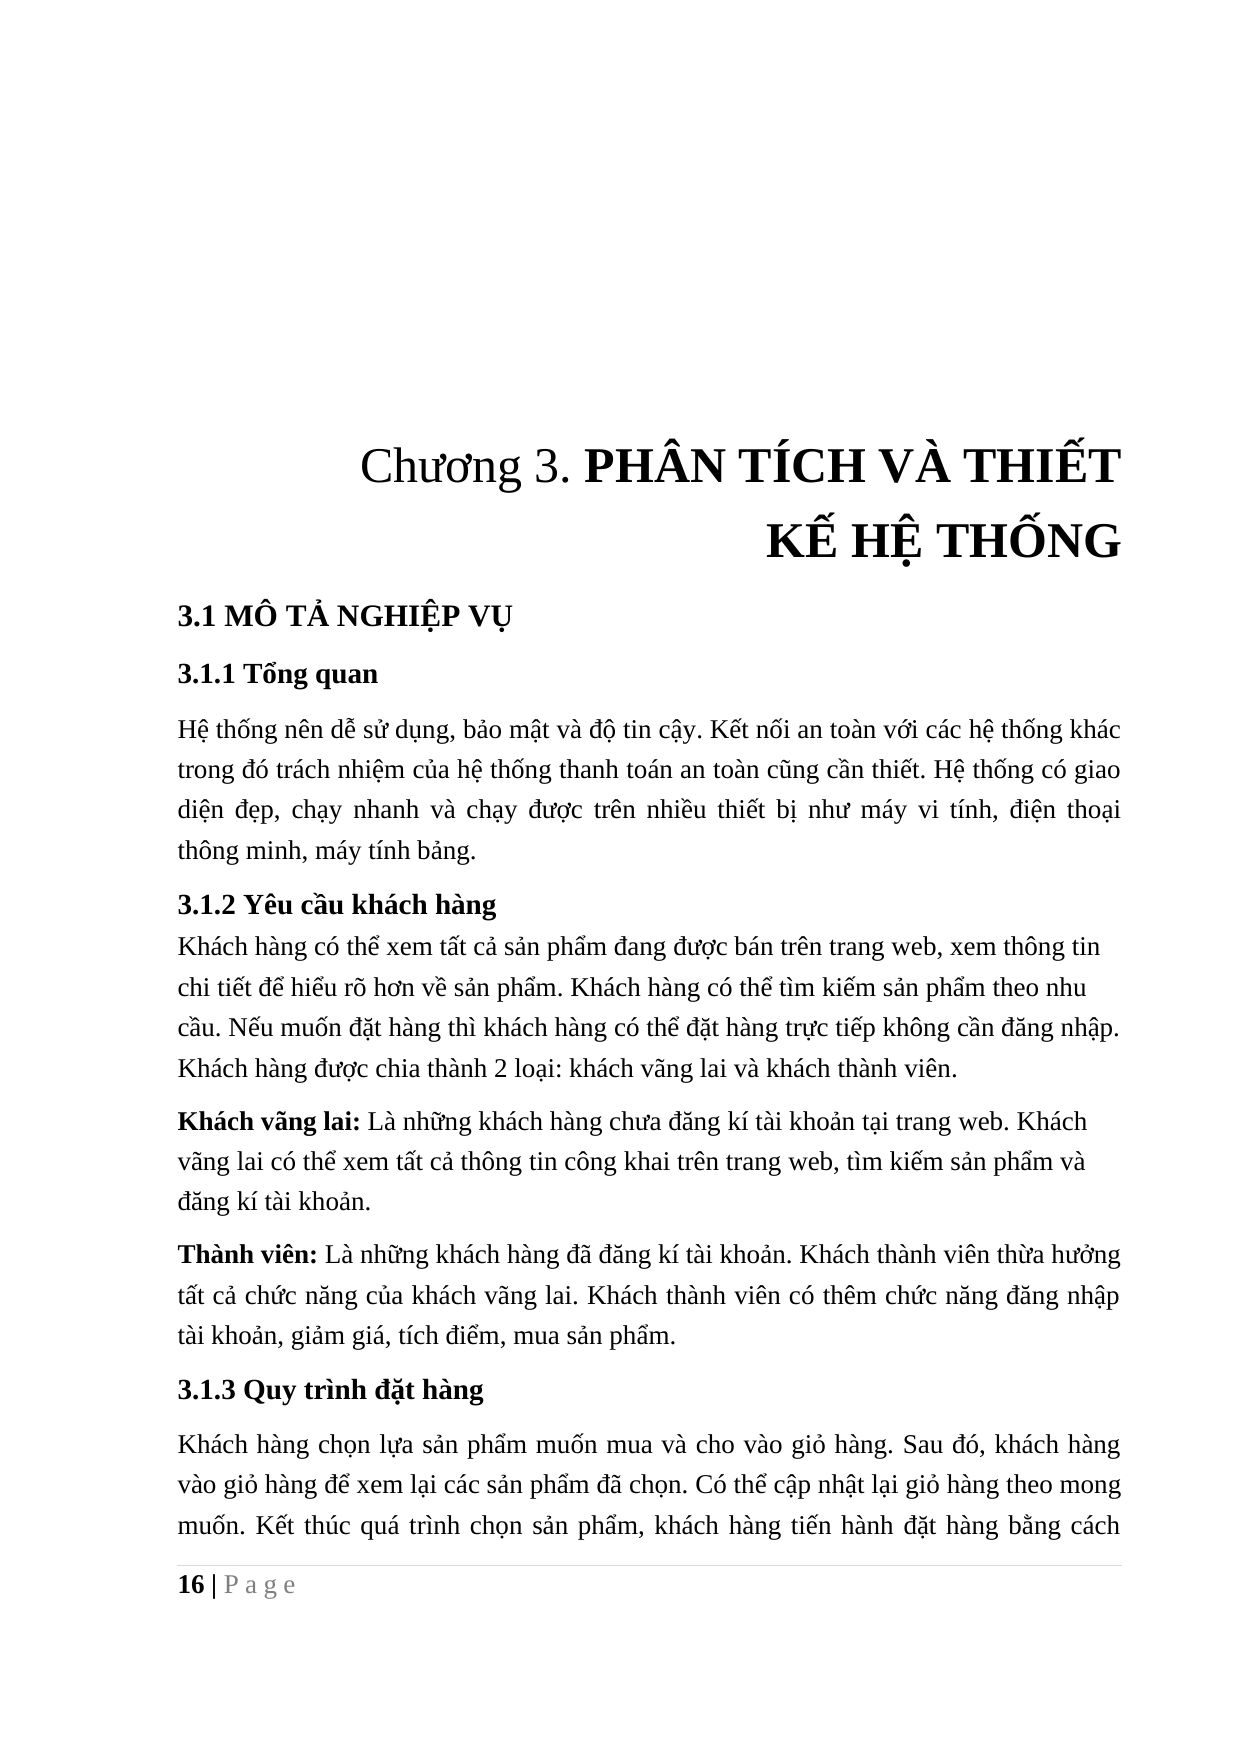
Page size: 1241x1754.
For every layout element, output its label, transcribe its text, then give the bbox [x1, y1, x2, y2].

text Khách hàng có thể xem tất cả sản phẩm đang được bán trên trang web, xem thông tin chi tiết để hiểu rõ hơn về sản phẩm. Khách hàng có thể tìm kiếm sản phẩm theo nhu cầu. Nếu muốn đặt hàng thì khách hàng có thể đặt hàng trực tiếp không cần đăng nhập. Khách hàng được chia thành 2 loại: khách vãng lai và khách thành viên. [177, 930, 1122, 1083]
text 3.1.2 Yêu cầu khách hàng [177, 887, 1122, 920]
text 3.1 MÔ TẢ NGHIỆP VỤ [177, 597, 1122, 633]
text Khách vãng lai: Là những khách hàng chưa đăng kí tài khoản tại trang web. Khách vãng lai có thể xem tất cả thông tin công khai trên trang web, tìm kiếm sản phẩm và đăng kí tài khoản. [177, 1104, 1122, 1217]
text Hệ thống nên dễ sử dụng, bảo mật và độ tin cậy. Kết nối an toàn với các hệ thống khác trong đó trách nhiệm của hệ thống thanh toán an toàn cũng cần thiết. Hệ thống có giao diện đẹp, chạy nhanh và chạy được trên nhiều thiết bị như máy vi tính, điện thoại thông minh, máy tính bảng. [177, 713, 1122, 865]
text 3.1.1 Tổng quan [177, 657, 1122, 690]
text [177, 1428, 1122, 1540]
text Chương 3. PHÂN TÍCH VÀ THIẾT KẾ HỆ THỐNG [236, 436, 1122, 568]
text 3.1.3 Quy trình đặt hàng [177, 1372, 1122, 1406]
text Thành viên: Là những khách hàng đã đăng kí tài khoản. Khách thành viên thừa hưởng tất cả chức năng của khách vãng lai. Khách thành viên có thêm chức năng đăng nhập tài khoản, giảm giá, tích điểm, mua sản phẩm. [177, 1238, 1122, 1350]
